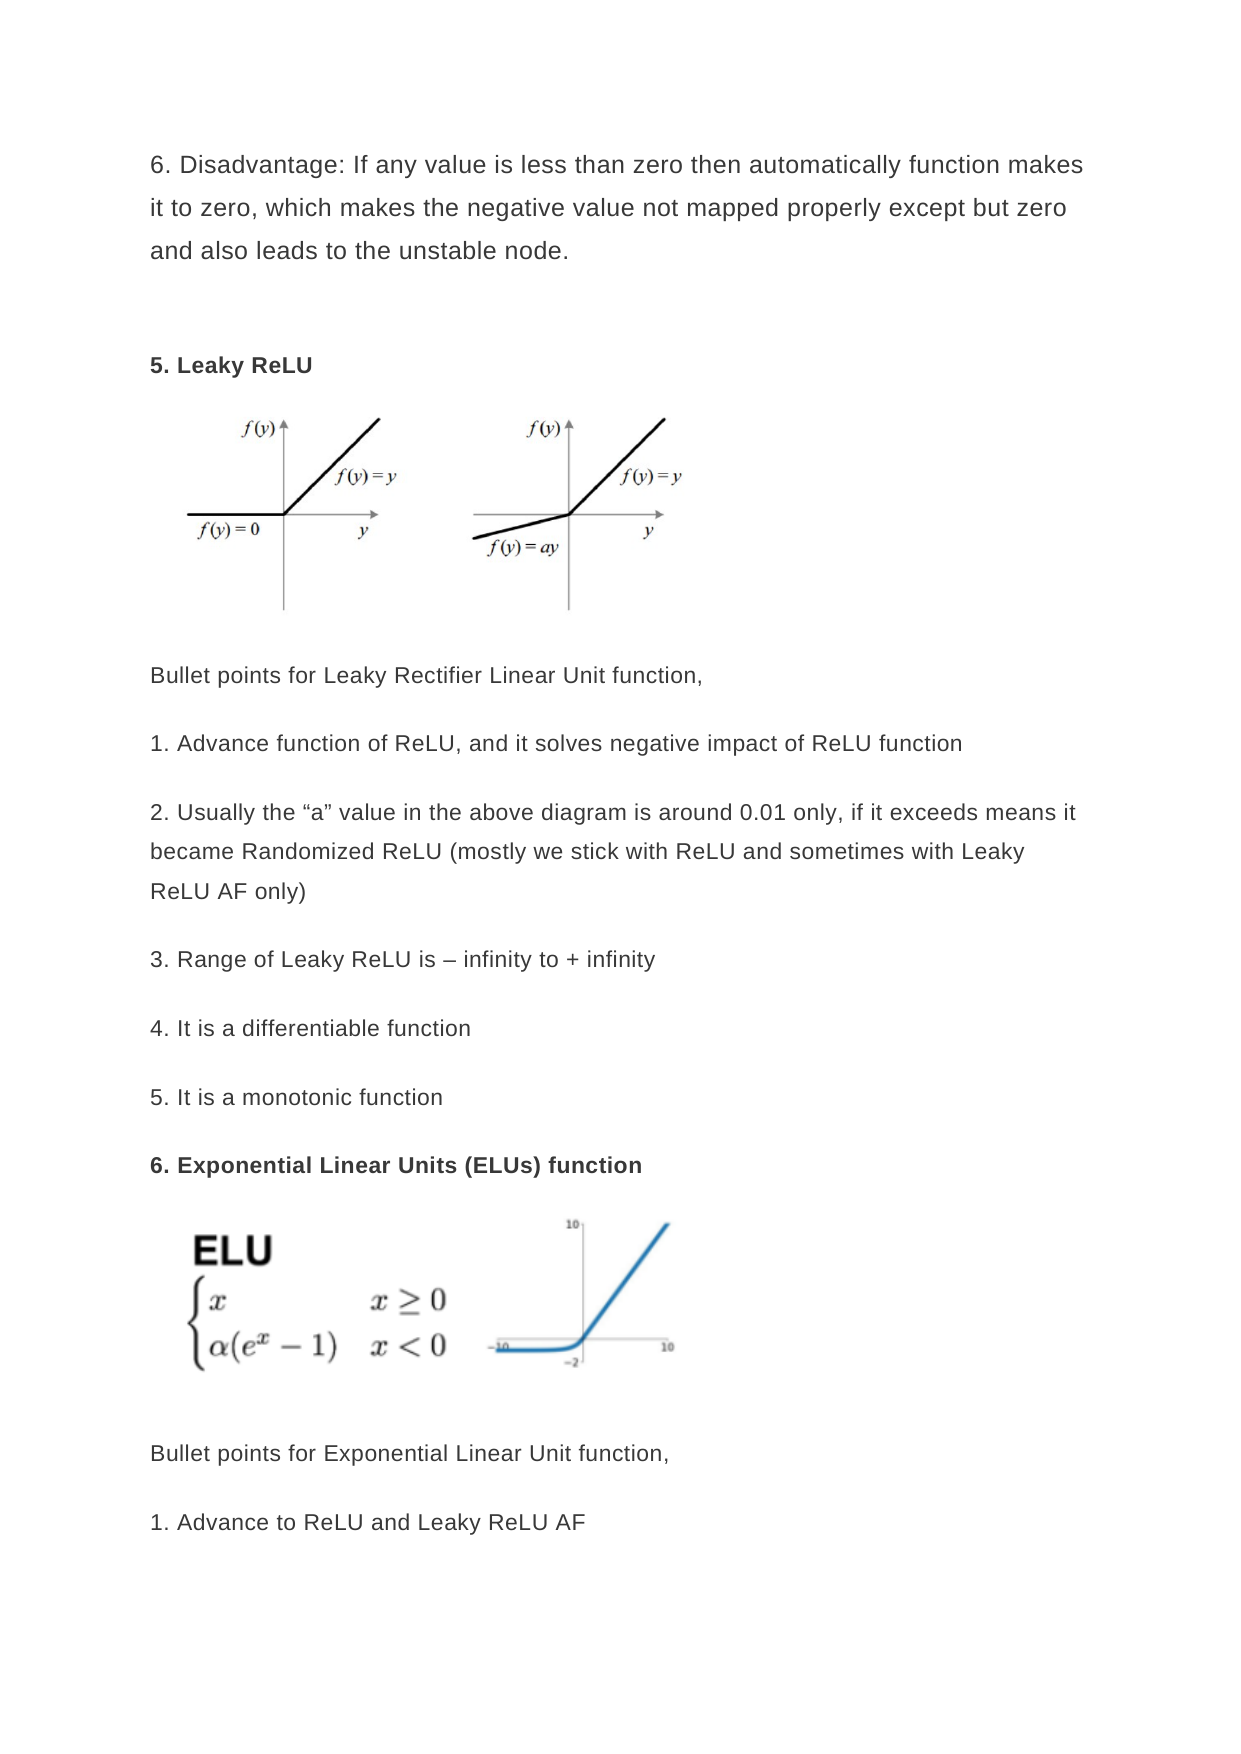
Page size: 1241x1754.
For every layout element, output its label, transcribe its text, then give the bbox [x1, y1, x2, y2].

picture [150, 391, 718, 620]
text 5. It is a monotonic function [150, 1084, 1090, 1110]
text 3. Range of Leaky ReLU is – infinity to + infinity [150, 946, 1090, 973]
text 4. It is a differentiable function [150, 1015, 1090, 1041]
subtitle 6. Exponential Linear Units (ELUs) function [150, 1152, 1090, 1179]
text 1. Advance function of ReLU, and it solves negative impact of ReLU function [150, 730, 1090, 757]
text 6. Disadvantage: If any value is less than zero then automatically function makes it to zero, which makes the negative value not mapped properly except but zero and also leads to the unstable node. [150, 150, 1090, 308]
subtitle 5. Leaky ReLU [150, 352, 1090, 378]
text 1. Advance to ReLU and Leaky ReLU AF [150, 1509, 1090, 1535]
text 2. Usually the “a” value in the above diagram is around 0.01 only, if it exceeds means it became Randomized ReLU (mostly we stick with ReLU and sometimes with Leaky ReLU AF only) [150, 799, 1090, 904]
text Bullet points for Leaky Rectifier Linear Unit function, [150, 662, 1090, 688]
picture [150, 1191, 704, 1397]
text Bullet points for Exponential Linear Unit function, [150, 1440, 1090, 1466]
